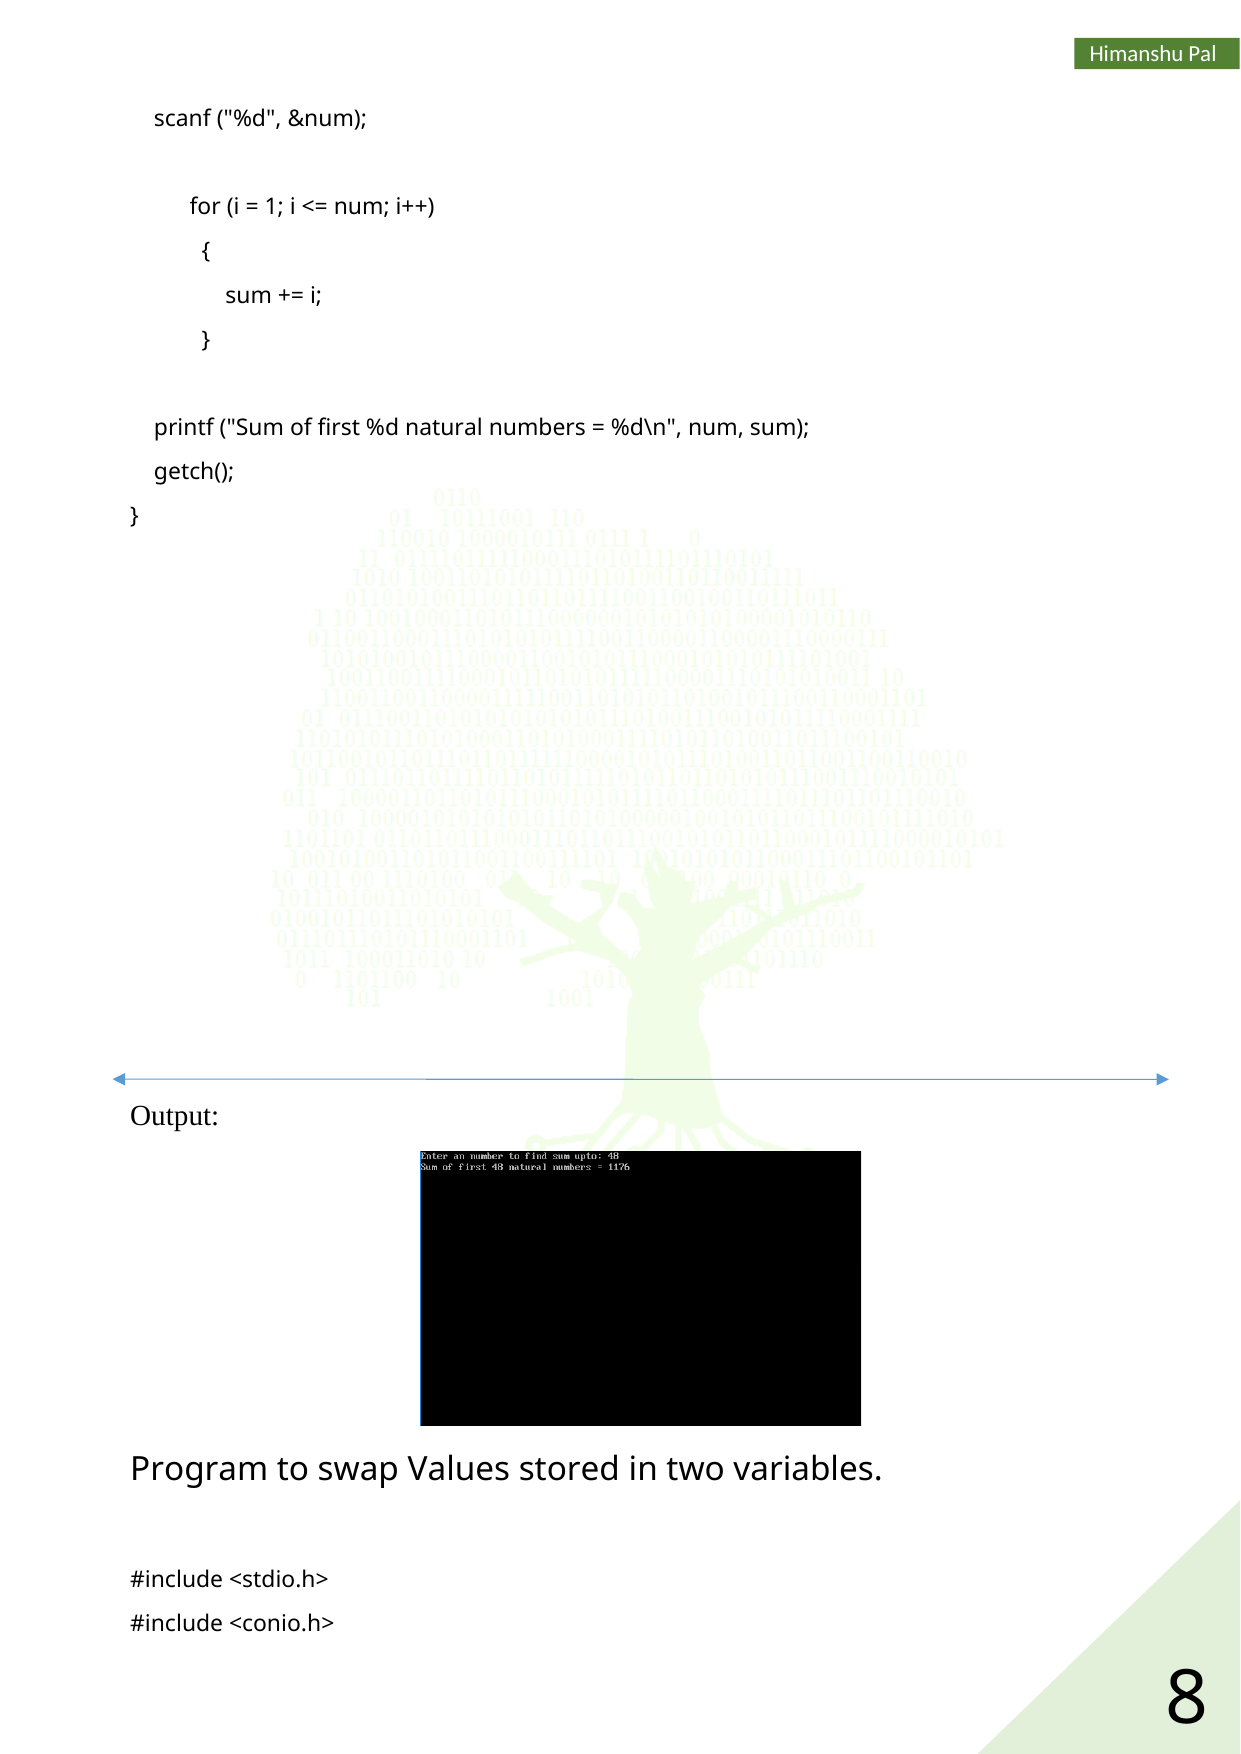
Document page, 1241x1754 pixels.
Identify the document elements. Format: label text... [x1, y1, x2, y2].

text { [130, 234, 1152, 266]
text Output: [130, 1098, 1152, 1132]
text #include <stdio.h> [130, 1563, 1152, 1594]
text for (i = 1; i <= num; i++) [130, 190, 1152, 221]
text sum += i; [130, 278, 1152, 310]
text printf ("Sum of first %d natural numbers = %d\n", num, sum); [130, 411, 1152, 442]
text scanf ("%d", &num); [130, 102, 1152, 133]
text getch(); [130, 455, 1152, 486]
text #include <conio.h> [130, 1607, 1152, 1639]
text Program to swap Values stored in two variables. [130, 1445, 1152, 1490]
text } [130, 323, 1152, 354]
picture [420, 1151, 862, 1426]
text } [130, 499, 1152, 531]
